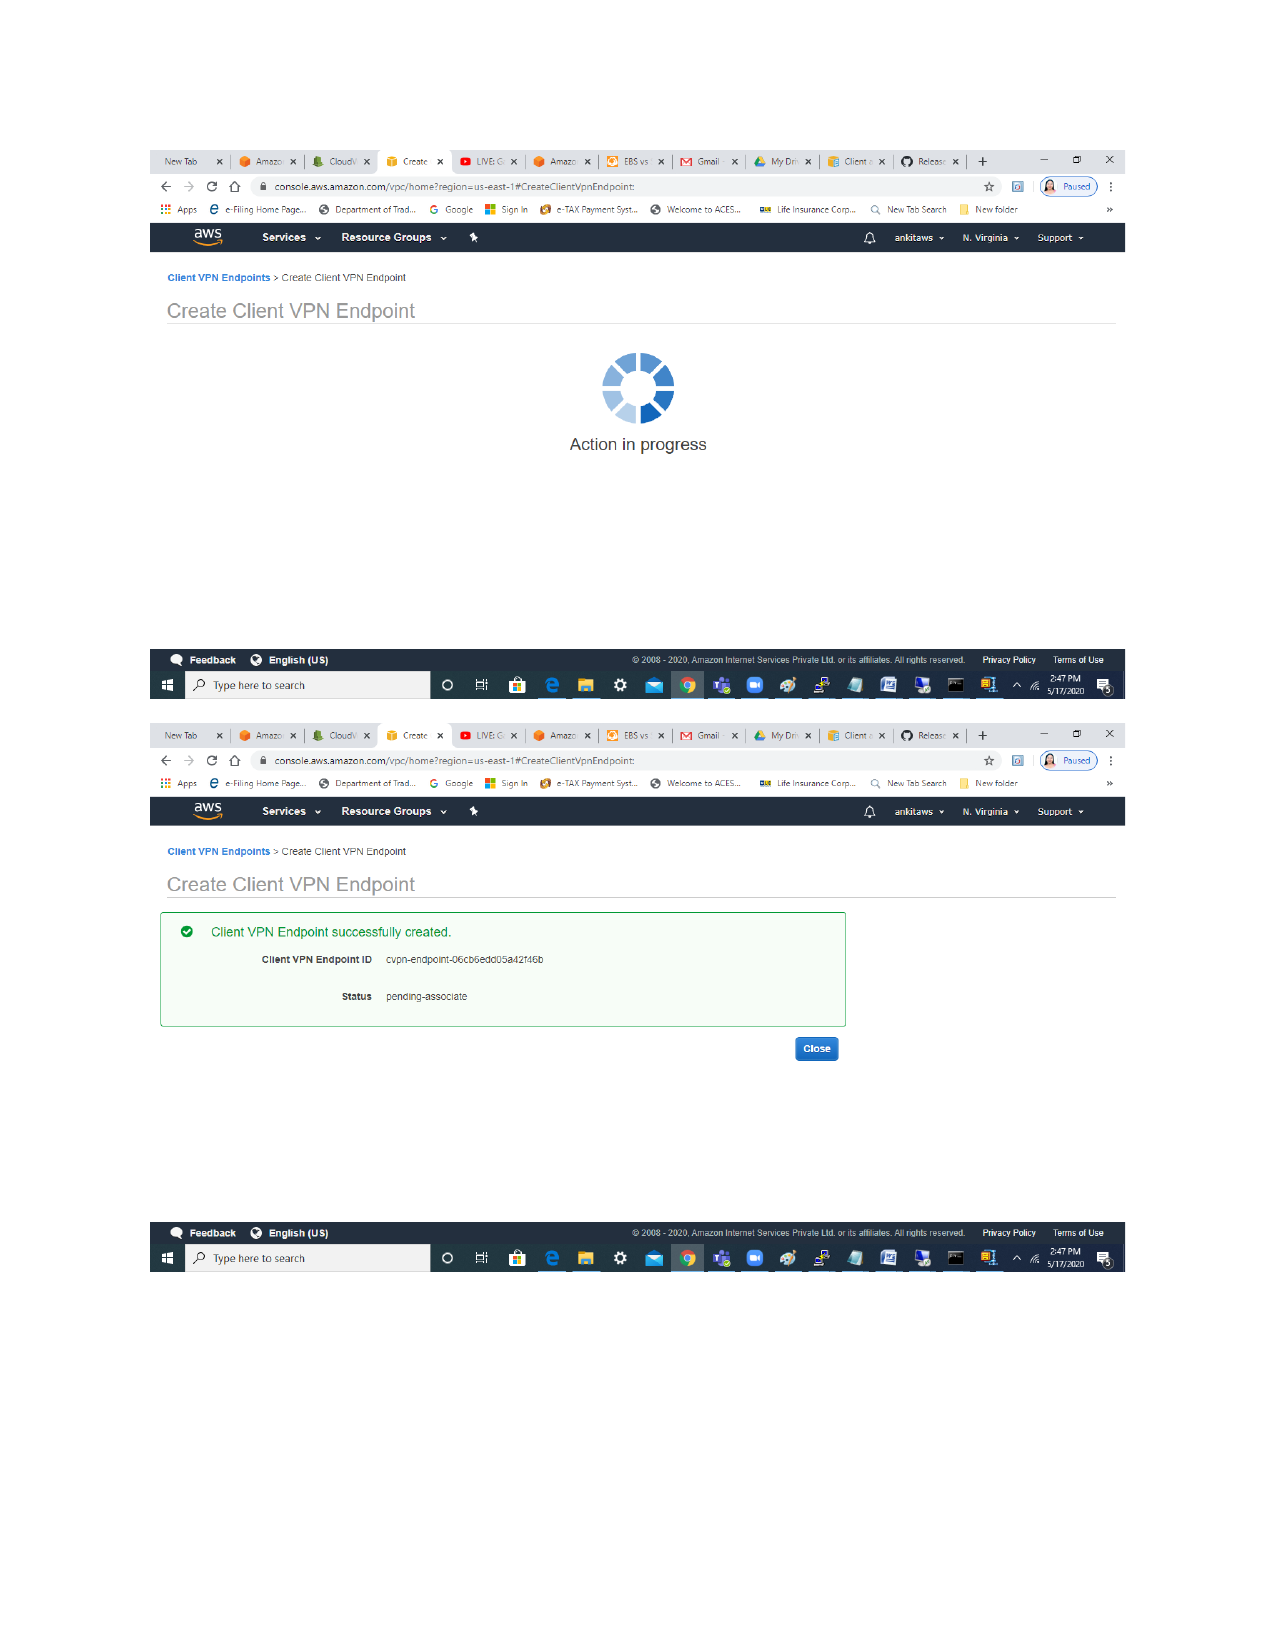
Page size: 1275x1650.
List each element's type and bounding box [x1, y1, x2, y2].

picture [150, 150, 1125, 699]
picture [150, 723, 1125, 1272]
